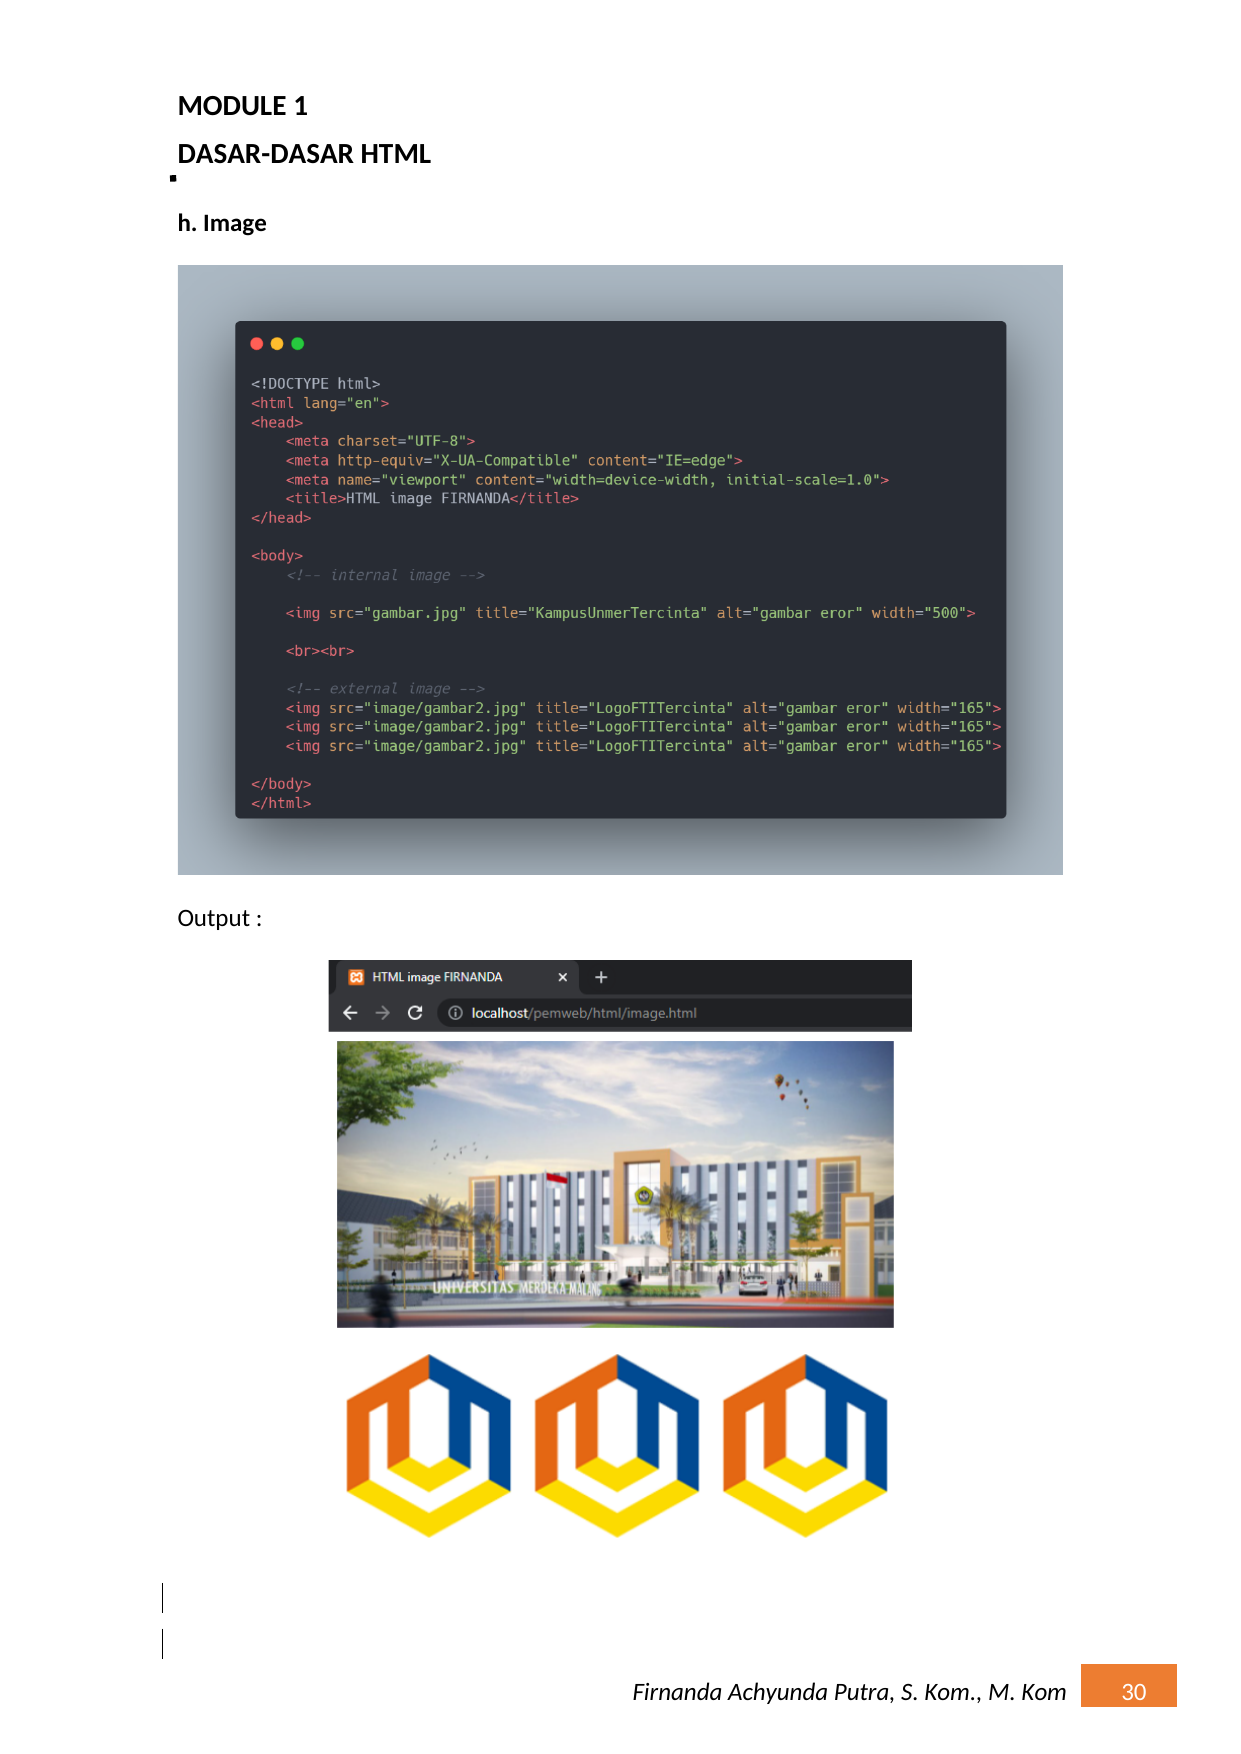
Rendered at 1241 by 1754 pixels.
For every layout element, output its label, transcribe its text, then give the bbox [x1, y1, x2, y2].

subtitle h. Image [177, 207, 1063, 237]
text Output : [177, 903, 1063, 933]
picture [328, 960, 912, 1568]
picture [177, 265, 1063, 875]
